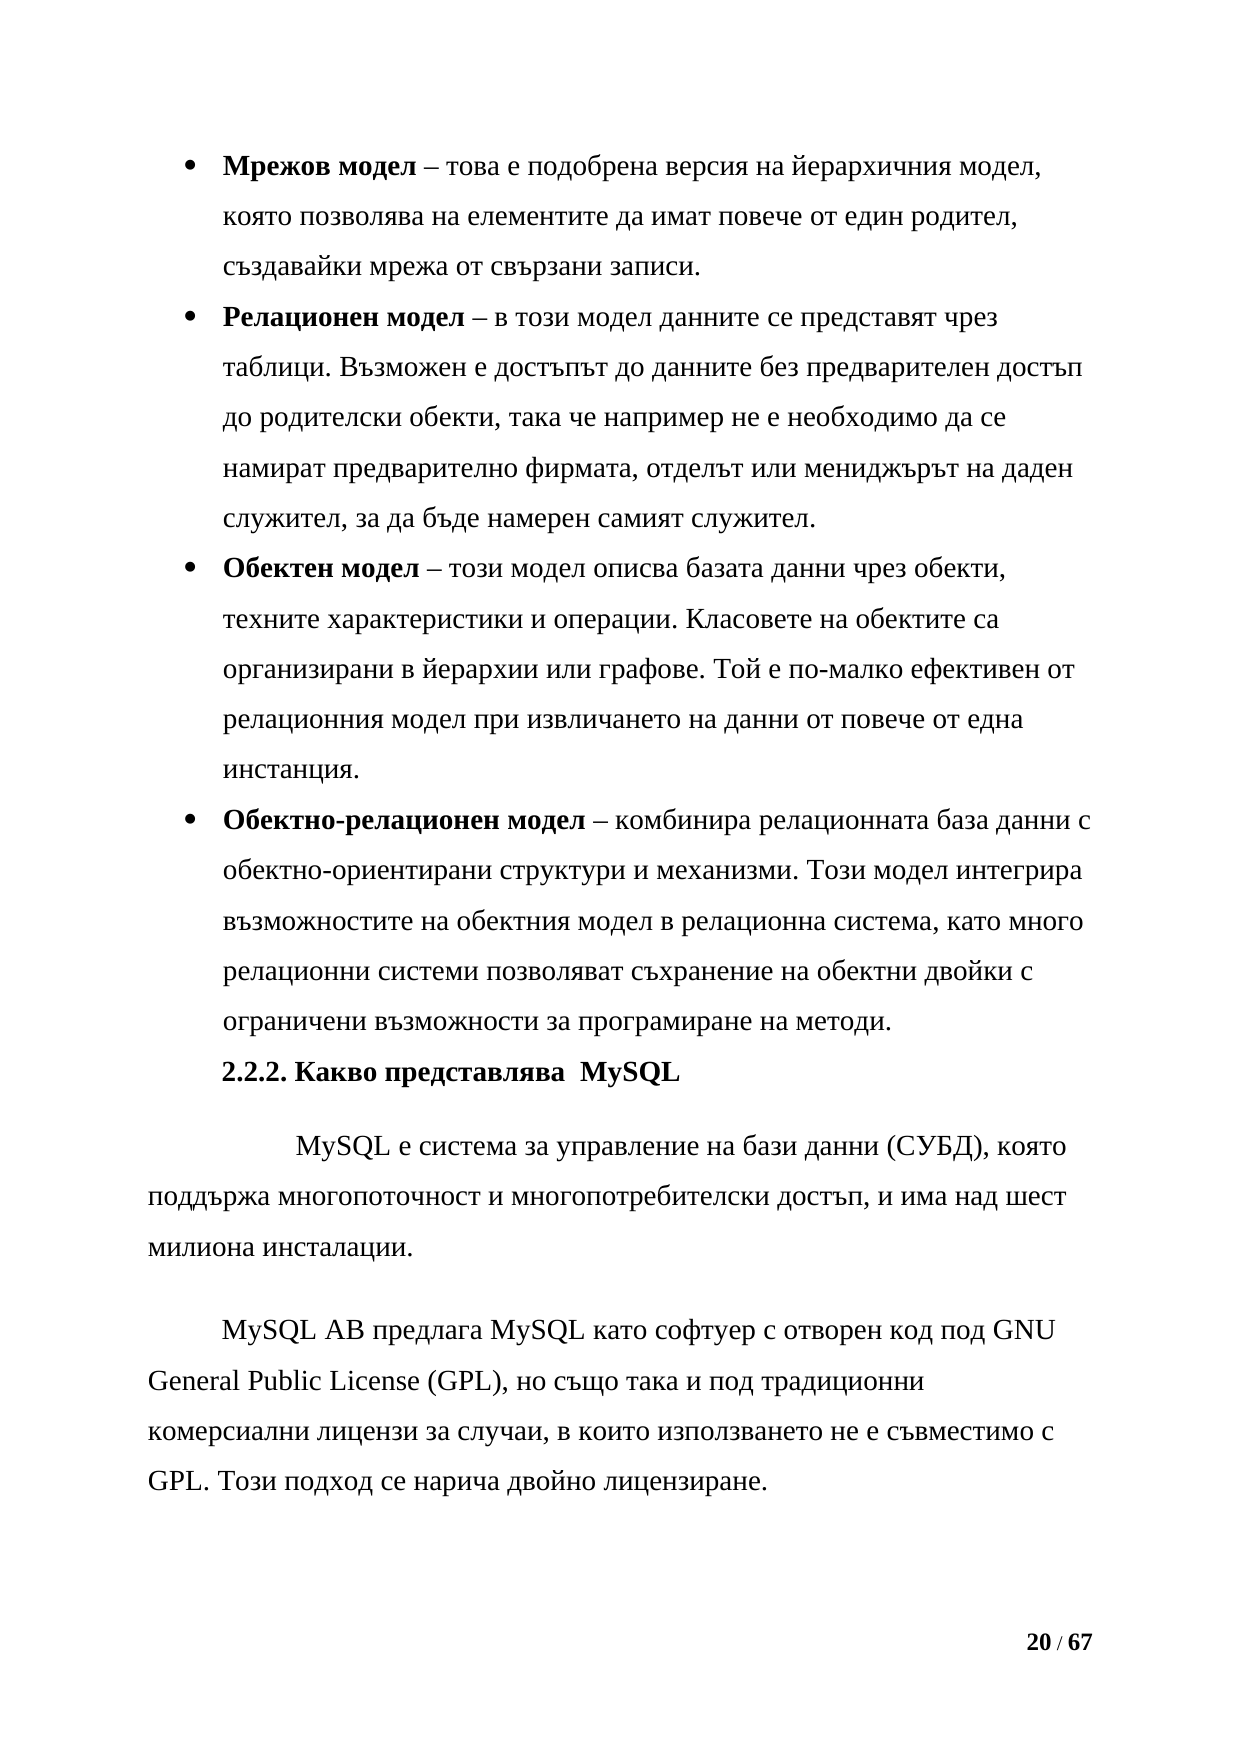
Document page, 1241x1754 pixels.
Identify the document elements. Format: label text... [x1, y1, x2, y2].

list Релационен модел – в този модел данните се представят чрез таблици. Възможен е достъпът до данните без предварителен достъп до родителски обекти, така че например не е необходимо да се намират предварително фирмата, отделът или мениджърът на даден служител, за да бъде намерен самият служител. [185, 299, 1093, 533]
list Обектно-релационен модел – комбинира релационната база данни с обектно-ориентирани структури и механизми. Този модел интегрира възможностите на обектния модел в релационна система, като много релационни системи позволяват съхранение на обектни двойки с ограничени възможности за програмиране на методи. [185, 802, 1093, 1037]
text MySQL е система за управление на бази данни (СУБД), която поддържа многопоточност и многопотребителски достъп, и има над шест милиона инсталации. [148, 1128, 1093, 1262]
text MySQL AB предлага MySQL като софтуер с отворен код под GNU General Public License (GPL), но също така и под традиционни комерсиални лицензи за случаи, в които използването не е съвместимо с GPL. Този подход се нарича двойно лицензиране. [148, 1312, 1093, 1497]
list Обектен модел – този модел описва базата данни чрез обекти, техните характеристики и операции. Класовете на обектите са организирани в йерархии или графове. Той е по-малко ефективен от релационния модел при извличането на данни от повече от една инстанция. [185, 550, 1093, 785]
list Мрежов модел – това е подобрена версия на йерархичния модел, която позволява на елементите да имат повече от един родител, създавайки мрежа от свързани записи. [185, 148, 1093, 282]
subtitle 2.2.2. Какво представлява MySQL [221, 1054, 1093, 1087]
